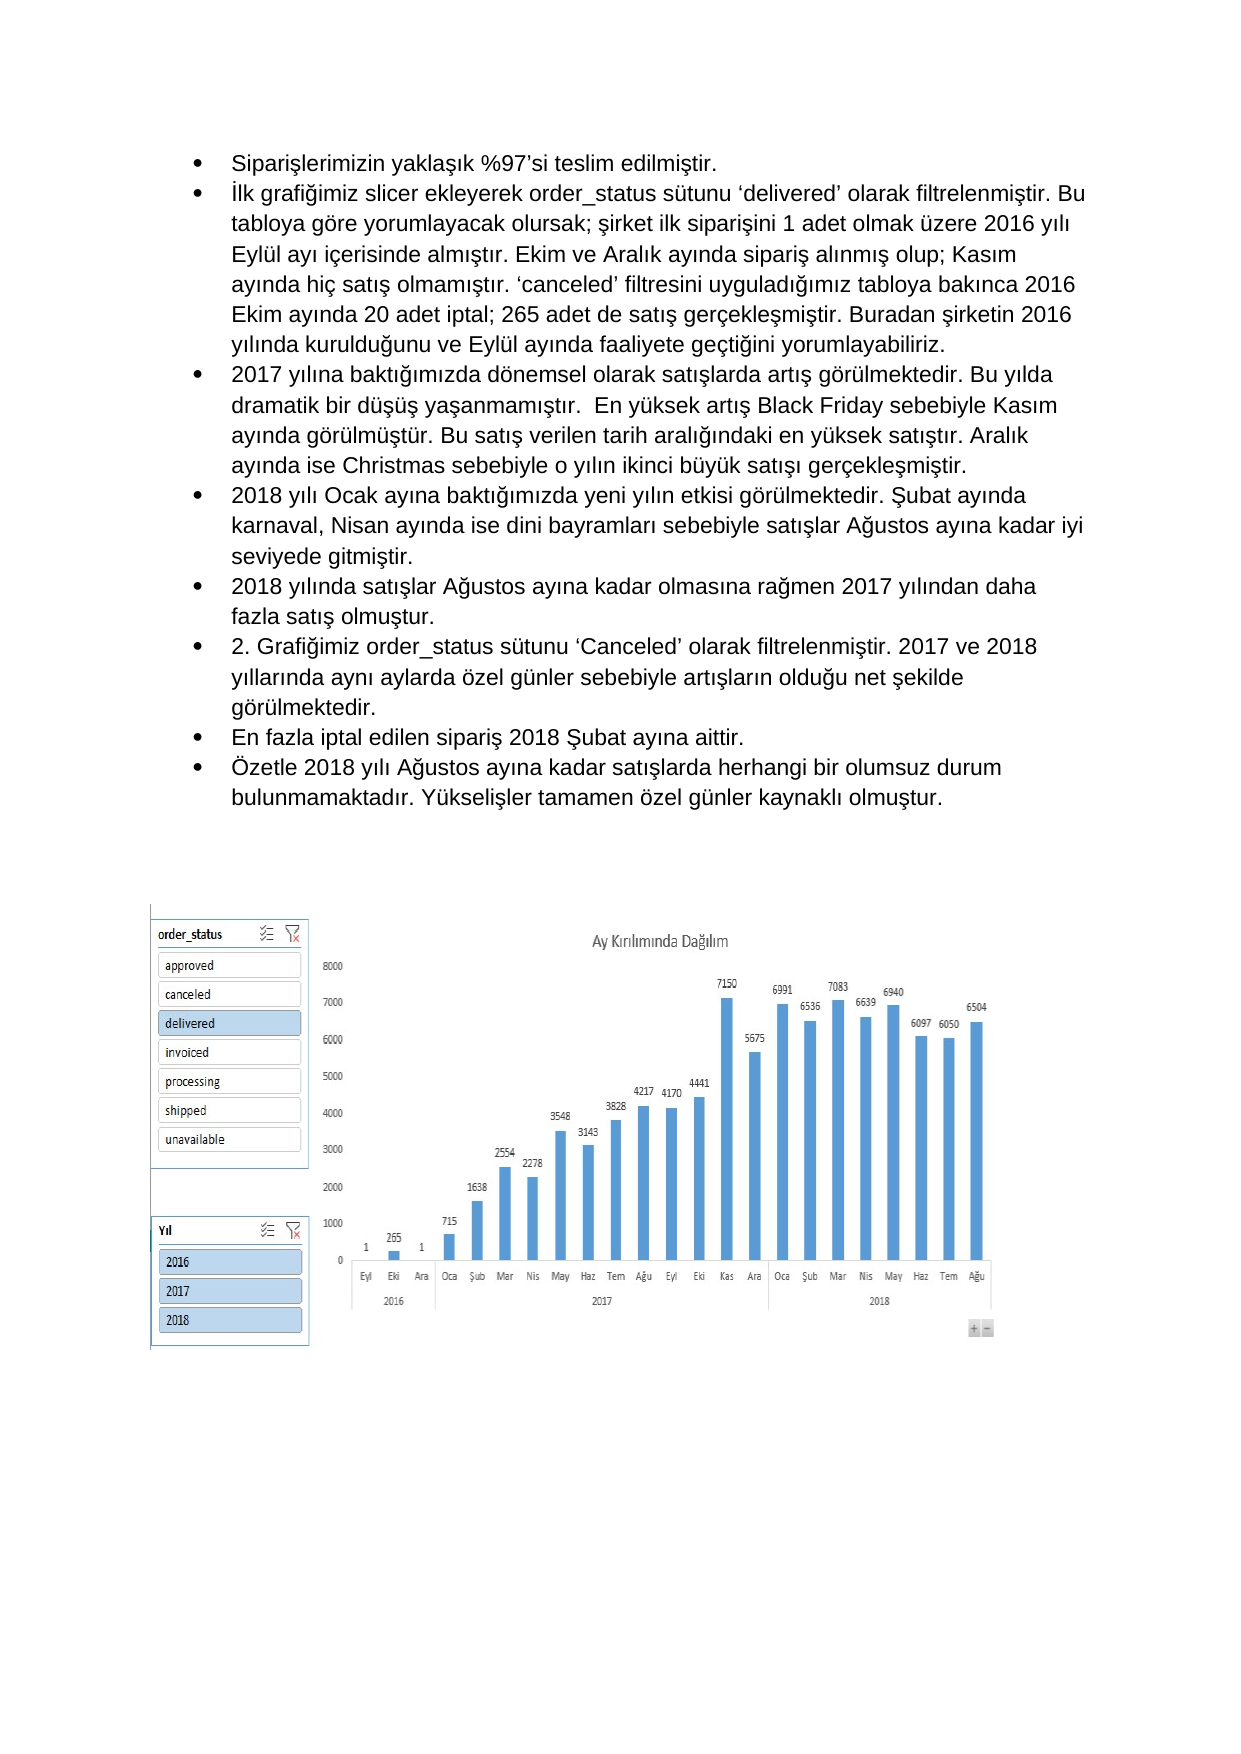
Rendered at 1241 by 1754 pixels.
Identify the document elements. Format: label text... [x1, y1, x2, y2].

list Özetle 2018 yılı Ağustos ayına kadar satışlarda herhangi bir olumsuz durum bulunmamaktadır. Yükselişler tamamen özel günler kaynaklı olmuştur. [194, 754, 1090, 811]
list 2017 yılına baktığımızda dönemsel olarak satışlarda artış görülmektedir. Bu yılda dramatik bir düşüş yaşanmamıştır. En yüksek artış Black Friday sebebiyle Kasım ayında görülmüştür. Bu satış verilen tarih aralığındaki en yüksek satıştır. Aralık ayında ise Christmas sebebiyle o yılın ikinci büyük satışı gerçekleşmiştir. [194, 361, 1090, 478]
list İlk grafiğimiz slicer ekleyerek order_status sütunu ‘delivered’ olarak filtrelenmiştir. Bu tabloya göre yorumlayacak olursak; şirket ilk siparişini 1 adet olmak üzere 2016 yılı Eylül ayı içerisinde almıştır. Ekim ve Aralık ayında sipariş alınmış olup; Kasım ayında hiç satış olmamıştır. ‘canceled’ filtresini uyguladığımız tabloya bakınca 2016 Ekim ayında 20 adet iptal; 265 adet de satış gerçekleşmiştir. Buradan şirketin 2016 yılında kurulduğunu ve Eylül ayında faaliyete geçtiğini yorumlayabiliriz. [194, 180, 1090, 358]
list En fazla iptal edilen sipariş 2018 Şubat ayına aittir. [194, 724, 1090, 750]
list 2. Grafiğimiz order_status sütunu ‘Canceled’ olarak filtrelenmiştir. 2017 ve 2018 yıllarında aynı aylarda özel günler sebebiyle artışların olduğu net şekilde görülmektedir. [194, 633, 1090, 720]
list Siparişlerimizin yaklaşık %97’si teslim edilmiştir. [194, 150, 1090, 176]
list 2018 yılında satışlar Ağustos ayına kadar olmasına rağmen 2017 yılından daha fazla satış olmuştur. [194, 573, 1090, 629]
picture [150, 904, 1091, 1350]
list 2018 yılı Ocak ayına baktığımızda yeni yılın etkisi görülmektedir. Şubat ayında karnaval, Nisan ayında ise dini bayramları sebebiyle satışlar Ağustos ayına kadar iyi seviyede gitmiştir. [194, 482, 1090, 569]
